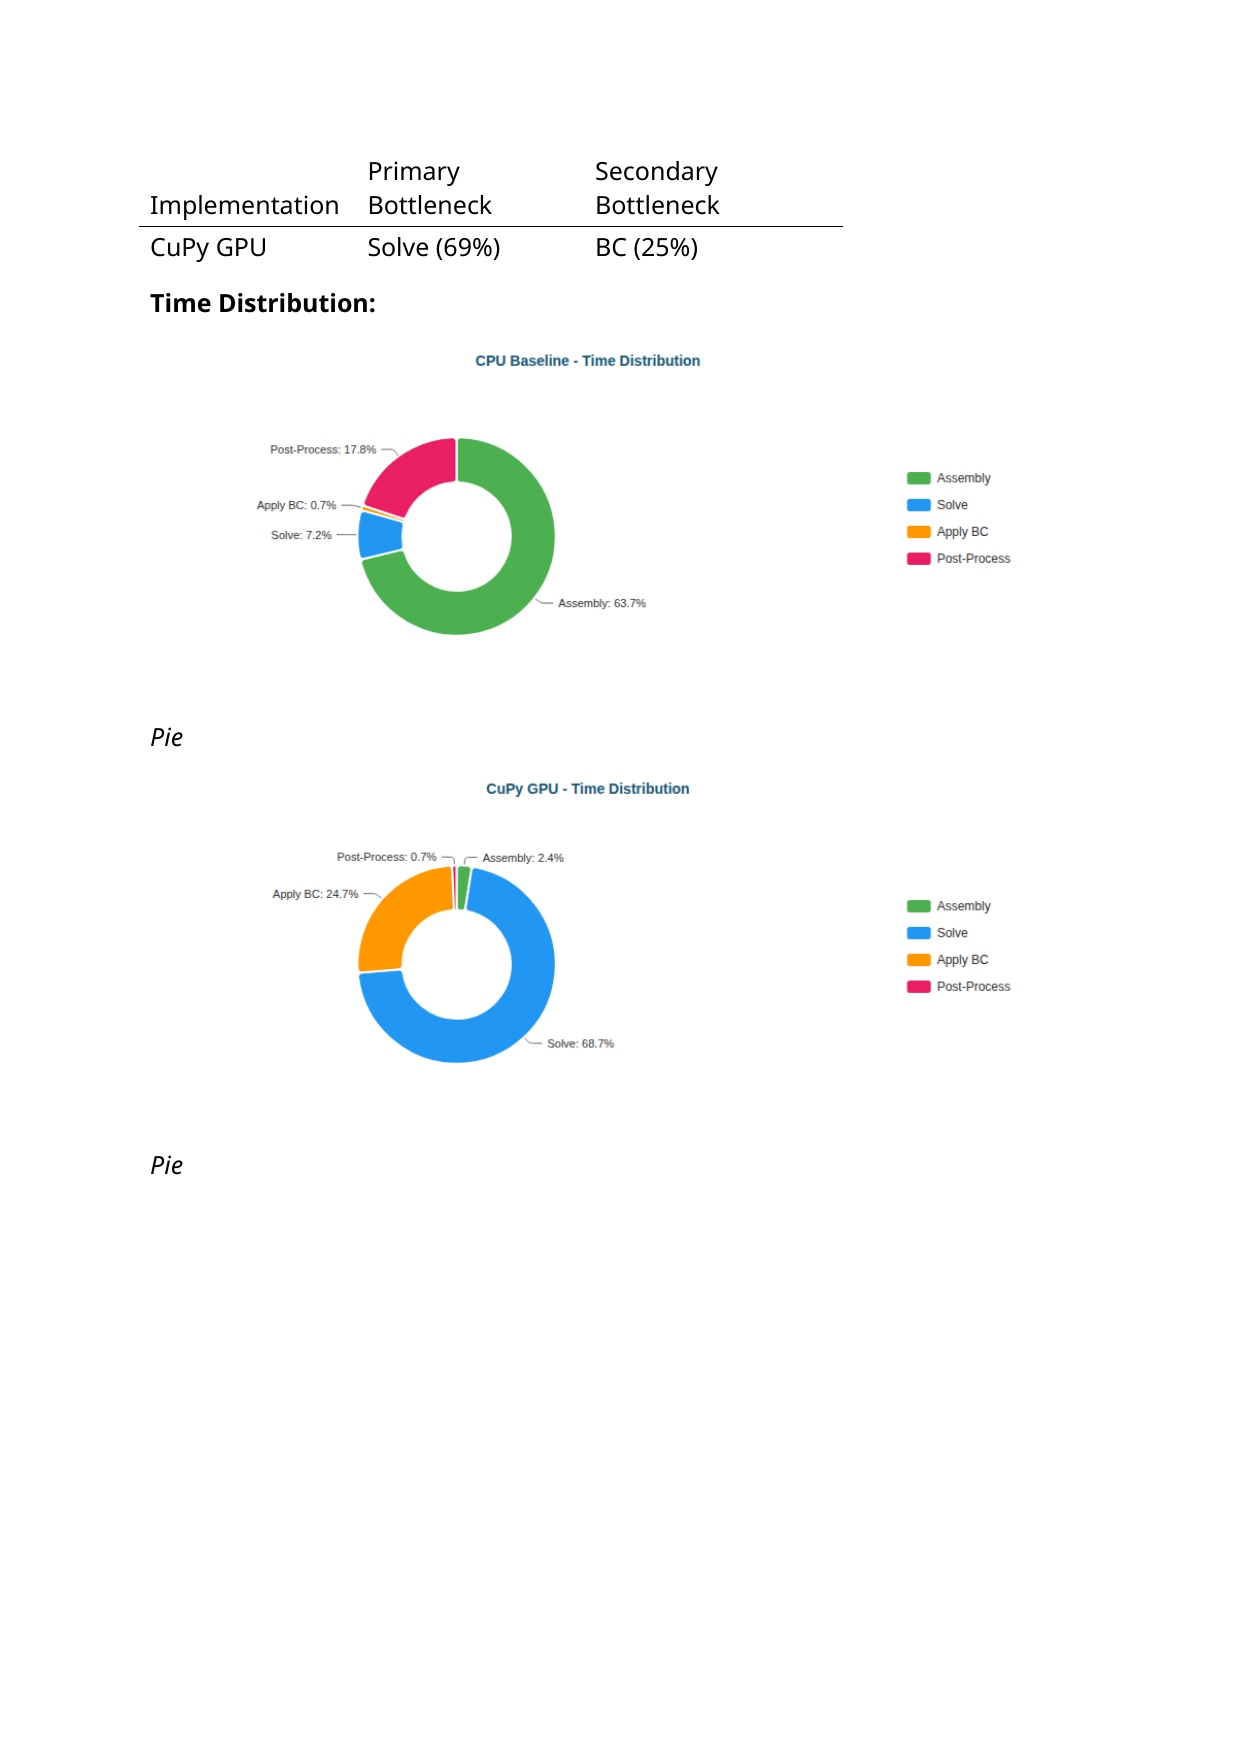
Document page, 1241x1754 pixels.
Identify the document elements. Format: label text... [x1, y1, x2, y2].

text Pie [150, 720, 1120, 754]
picture [150, 766, 1025, 1127]
table_header Implementation [139, 150, 356, 226]
text Pie [150, 1148, 1120, 1182]
table_cell CuPy GPU [139, 227, 356, 267]
text Time Distribution: [150, 286, 1120, 320]
table_header Secondary Bottleneck [584, 150, 843, 226]
picture [150, 338, 1025, 699]
table_cell BC (25%) [584, 227, 843, 267]
table_header Primary Bottleneck [356, 150, 584, 226]
table_cell Solve (69%) [356, 227, 584, 267]
